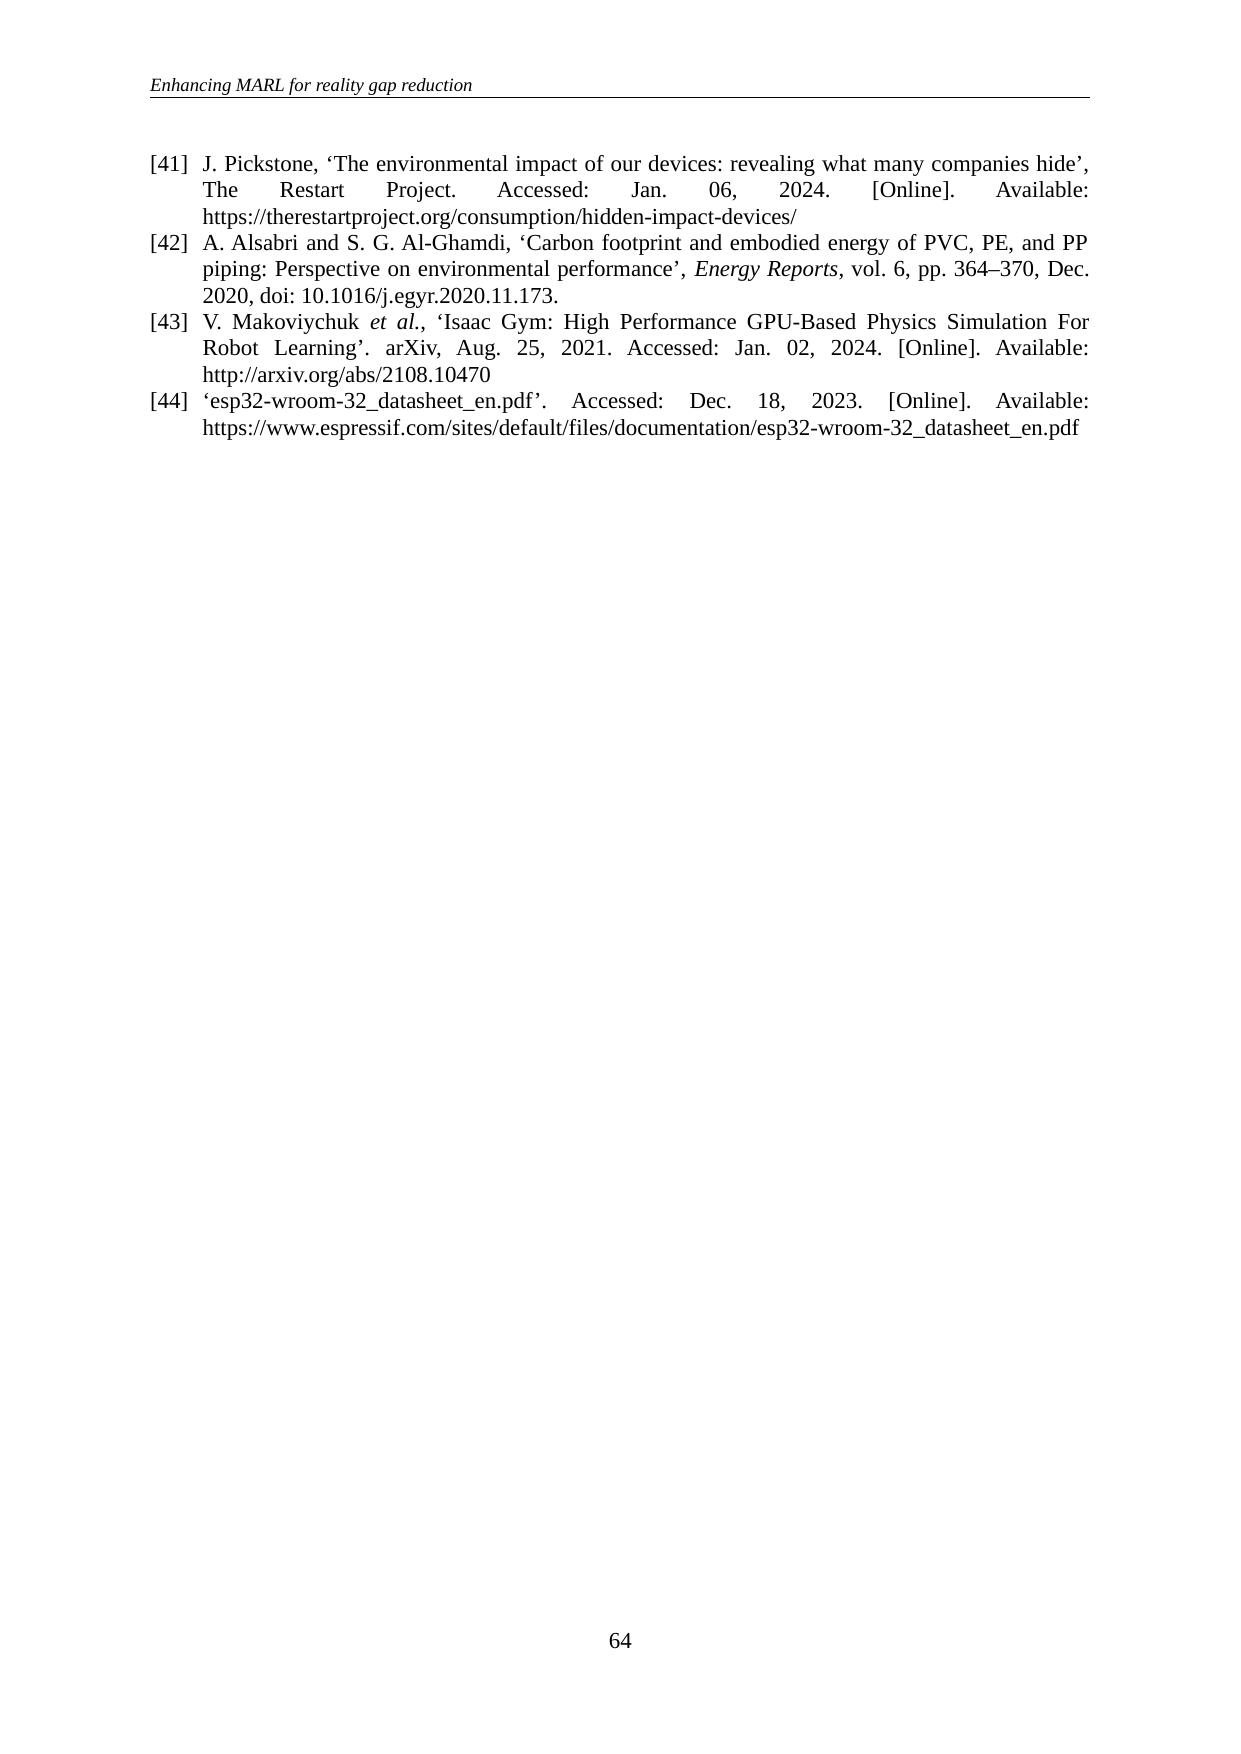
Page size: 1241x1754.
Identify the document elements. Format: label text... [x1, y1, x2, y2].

text [44] ‘esp32-wroom-32_datasheet_en.pdf’. Accessed: Dec. 18, 2023. [Online]. Available: https://www.espressif.com/sites/default/files/documentation/esp32-wroom-32_datasheet_en.pdf [150, 387, 1090, 440]
text [42] A. Alsabri and S. G. Al-Ghamdi, ‘Carbon footprint and embodied energy of PVC, PE, and PP piping: Perspective on environmental performance’, Energy Reports, vol. 6, pp. 364–370, Dec. 2020, doi: 10.1016/j.egyr.2020.11.173. [150, 229, 1090, 308]
text [43] V. Makoviychuk et al., ‘Isaac Gym: High Performance GPU-Based Physics Simulation For Robot Learning’. arXiv, Aug. 25, 2021. Accessed: Jan. 02, 2024. [Online]. Available: http://arxiv.org/abs/2108.10470 [150, 308, 1090, 387]
text [41] J. Pickstone, ‘The environmental impact of our devices: revealing what many companies hide’, The Restart Project. Accessed: Jan. 06, 2024. [Online]. Available: https://therestartproject.org/consumption/hidden-impact-devices/ [150, 150, 1090, 229]
